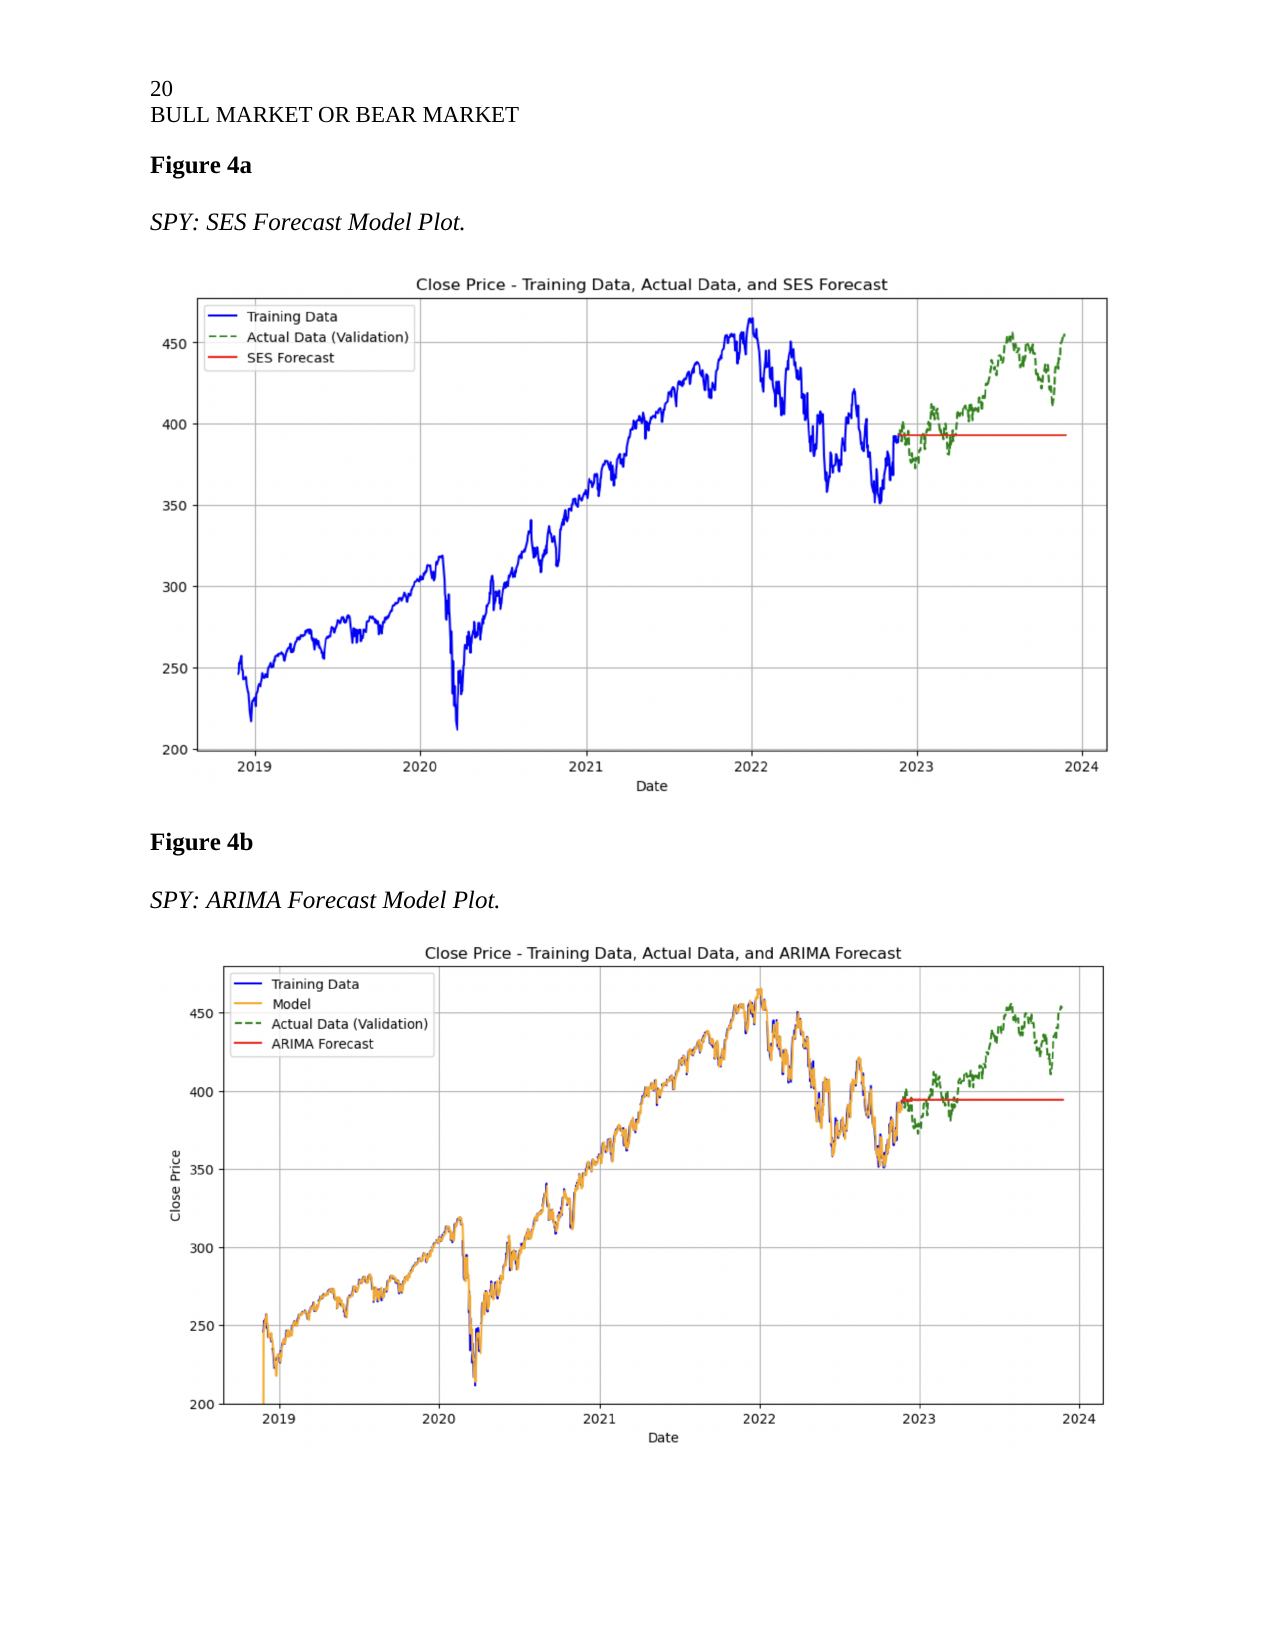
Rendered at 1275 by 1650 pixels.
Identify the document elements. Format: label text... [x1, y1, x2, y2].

text Figure 4b [150, 827, 1125, 856]
text SPY: ARIMA Forecast Model Plot. [150, 885, 1125, 914]
text Figure 4a [150, 150, 1125, 179]
picture [150, 265, 1118, 799]
picture [150, 942, 1118, 1453]
text SPY: SES Forecast Model Plot. [150, 207, 1125, 236]
